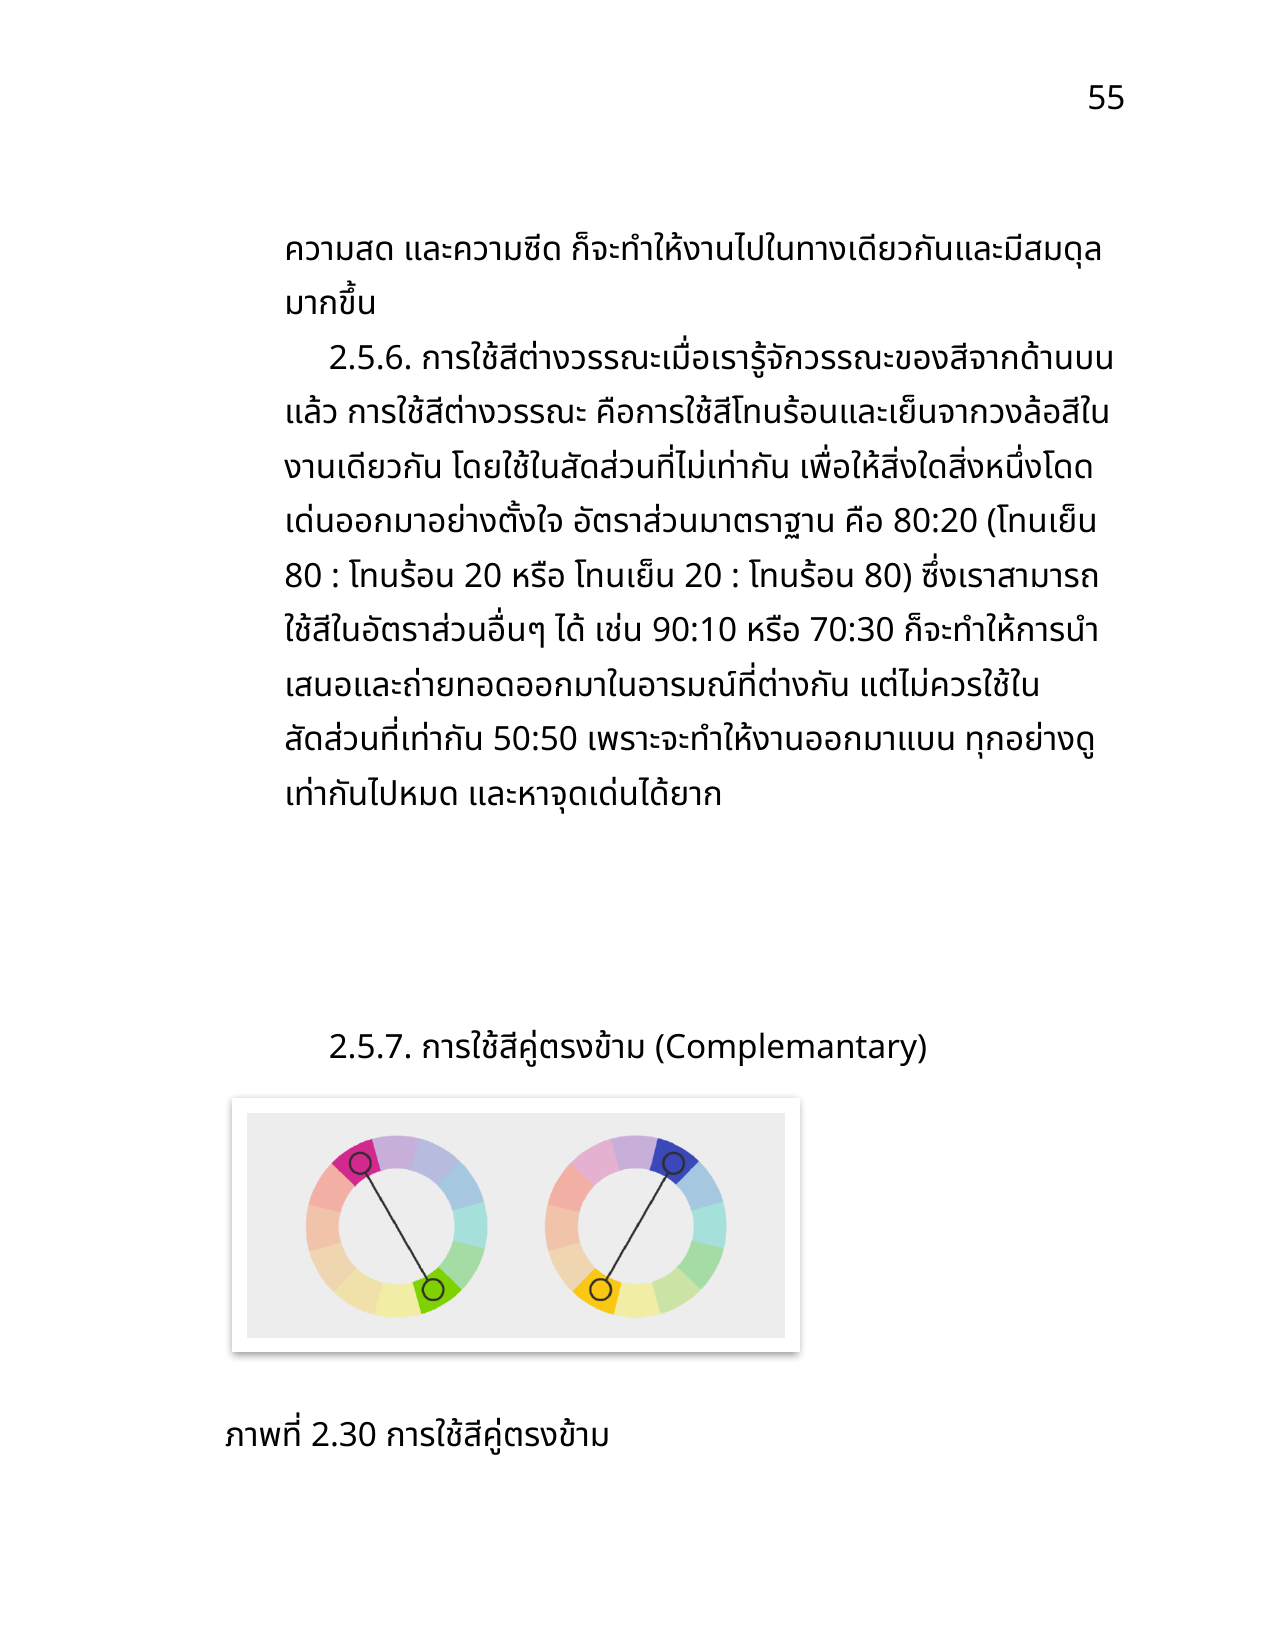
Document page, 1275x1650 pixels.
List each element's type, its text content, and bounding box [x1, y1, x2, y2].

subtitle การใช้สีต่างวรรณะเมื่อเรารู้จักวรรณะของสีจากด้านบนแล้ว การใช้สีต่างวรรณะ คือการใช้สีโทนร้อนและเย็นจากวงล้อสีในงานเดียวกัน โดยใช้ในสัดส่วนที่ไม่เท่ากัน เพื่อให้สิ่งใดสิ่งหนึ่งโดดเด่นออกมาอย่างตั้งใจ อัตราส่วนมาตราฐาน คือ 80:20 (โทนเย็น 80 : โทนร้อน 20 หรือ โทนเย็น 20 : โทนร้อน 80) ซึ่งเราสามารถใช้สีในอัตราส่วนอื่นๆ ได้ เช่น 90:10 หรือ 70:30 ก็จะทำให้การนำเสนอและถ่ายทอดออกมาในอารมณ์ที่ต่างกัน แต่ไม่ควรใช้ในสัดส่วนที่เท่ากัน 50:50 เพราะจะทำให้งานออกมาแบน ทุกอย่างดูเท่ากันไปหมด และหาจุดเด่นได้ยาก [284, 334, 1125, 820]
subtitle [284, 225, 1125, 330]
text ภาพที่ 2.30 การใช้สีคู่ตรงข้าม [225, 1411, 1125, 1462]
picture [247, 1113, 785, 1338]
subtitle การใช้สีคู่ตรงข้าม (Complemantary) [284, 1022, 1125, 1073]
